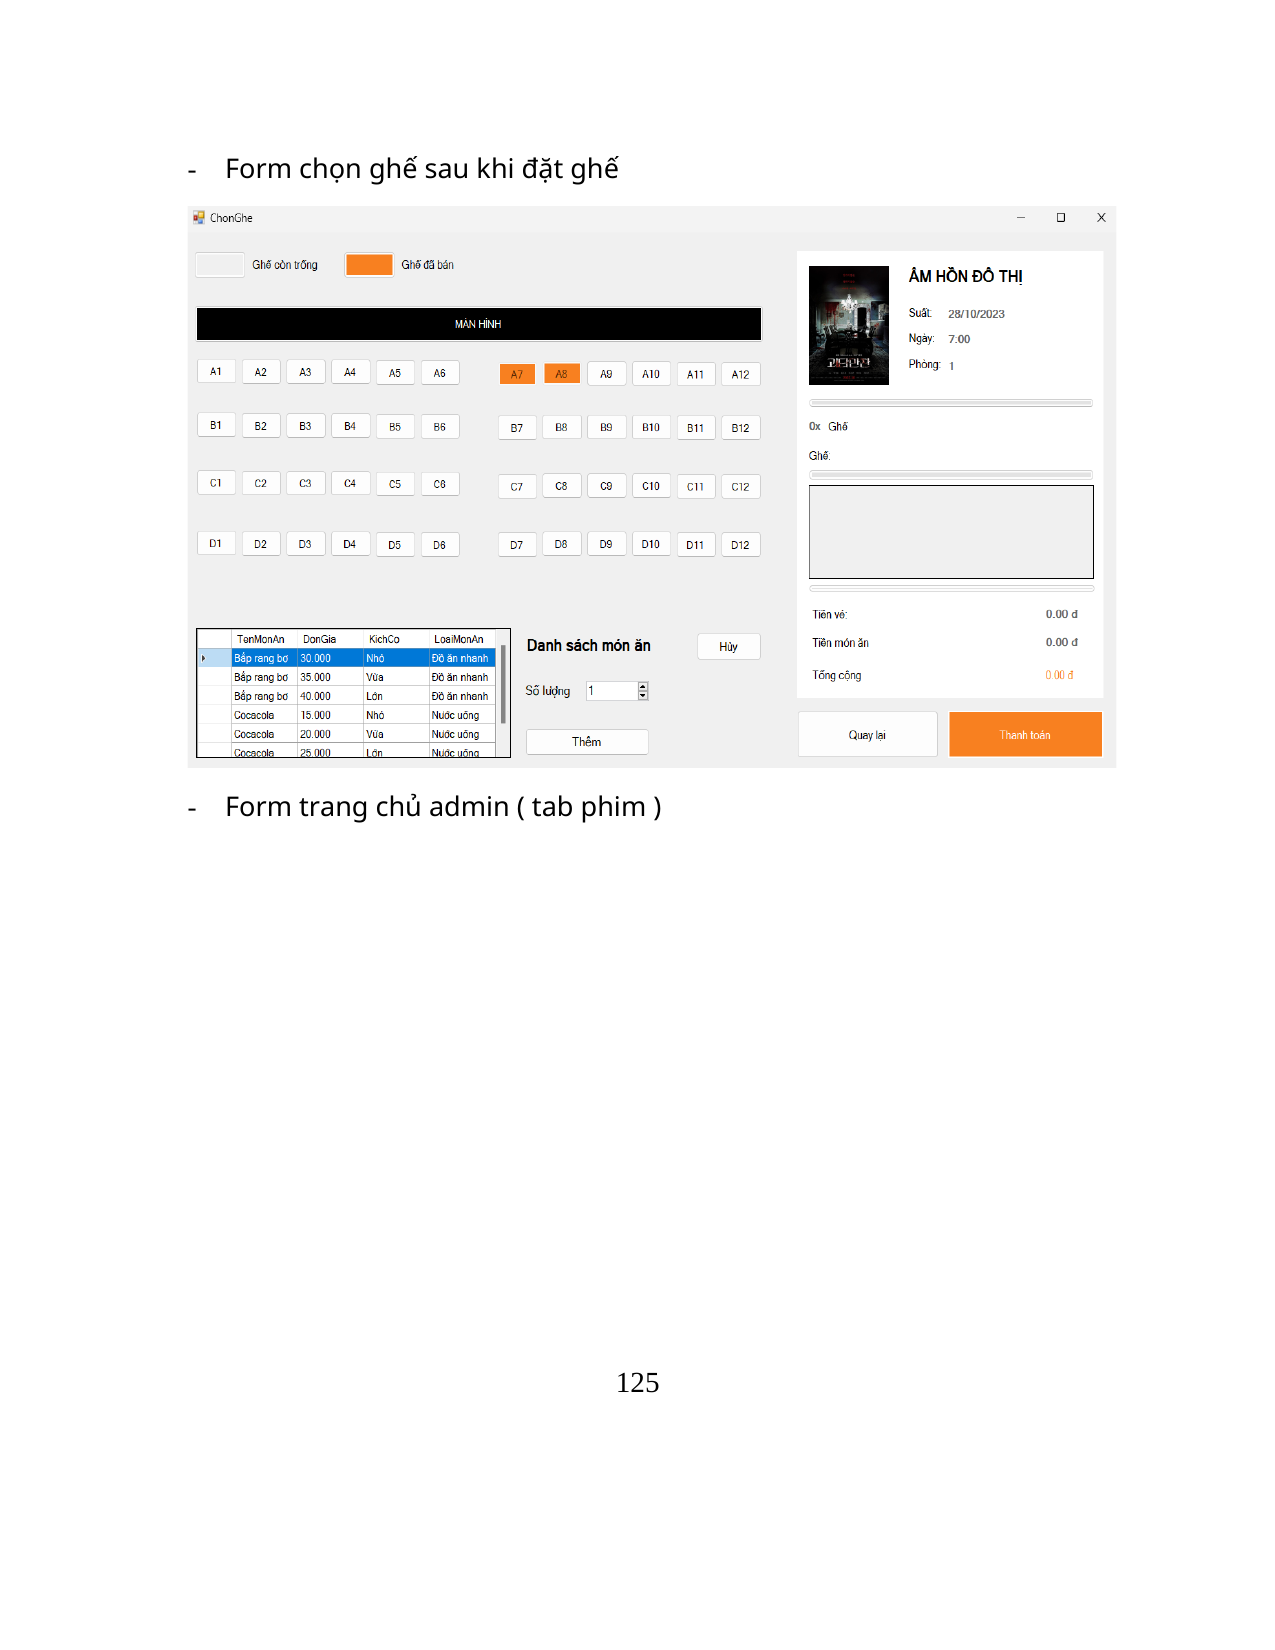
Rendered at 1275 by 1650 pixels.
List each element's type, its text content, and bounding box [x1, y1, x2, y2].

list Form trang chủ admin ( tab phim ) [187, 787, 1125, 824]
list Form chọn ghế sau khi đặt ghế [187, 150, 1125, 187]
picture [187, 206, 1117, 768]
